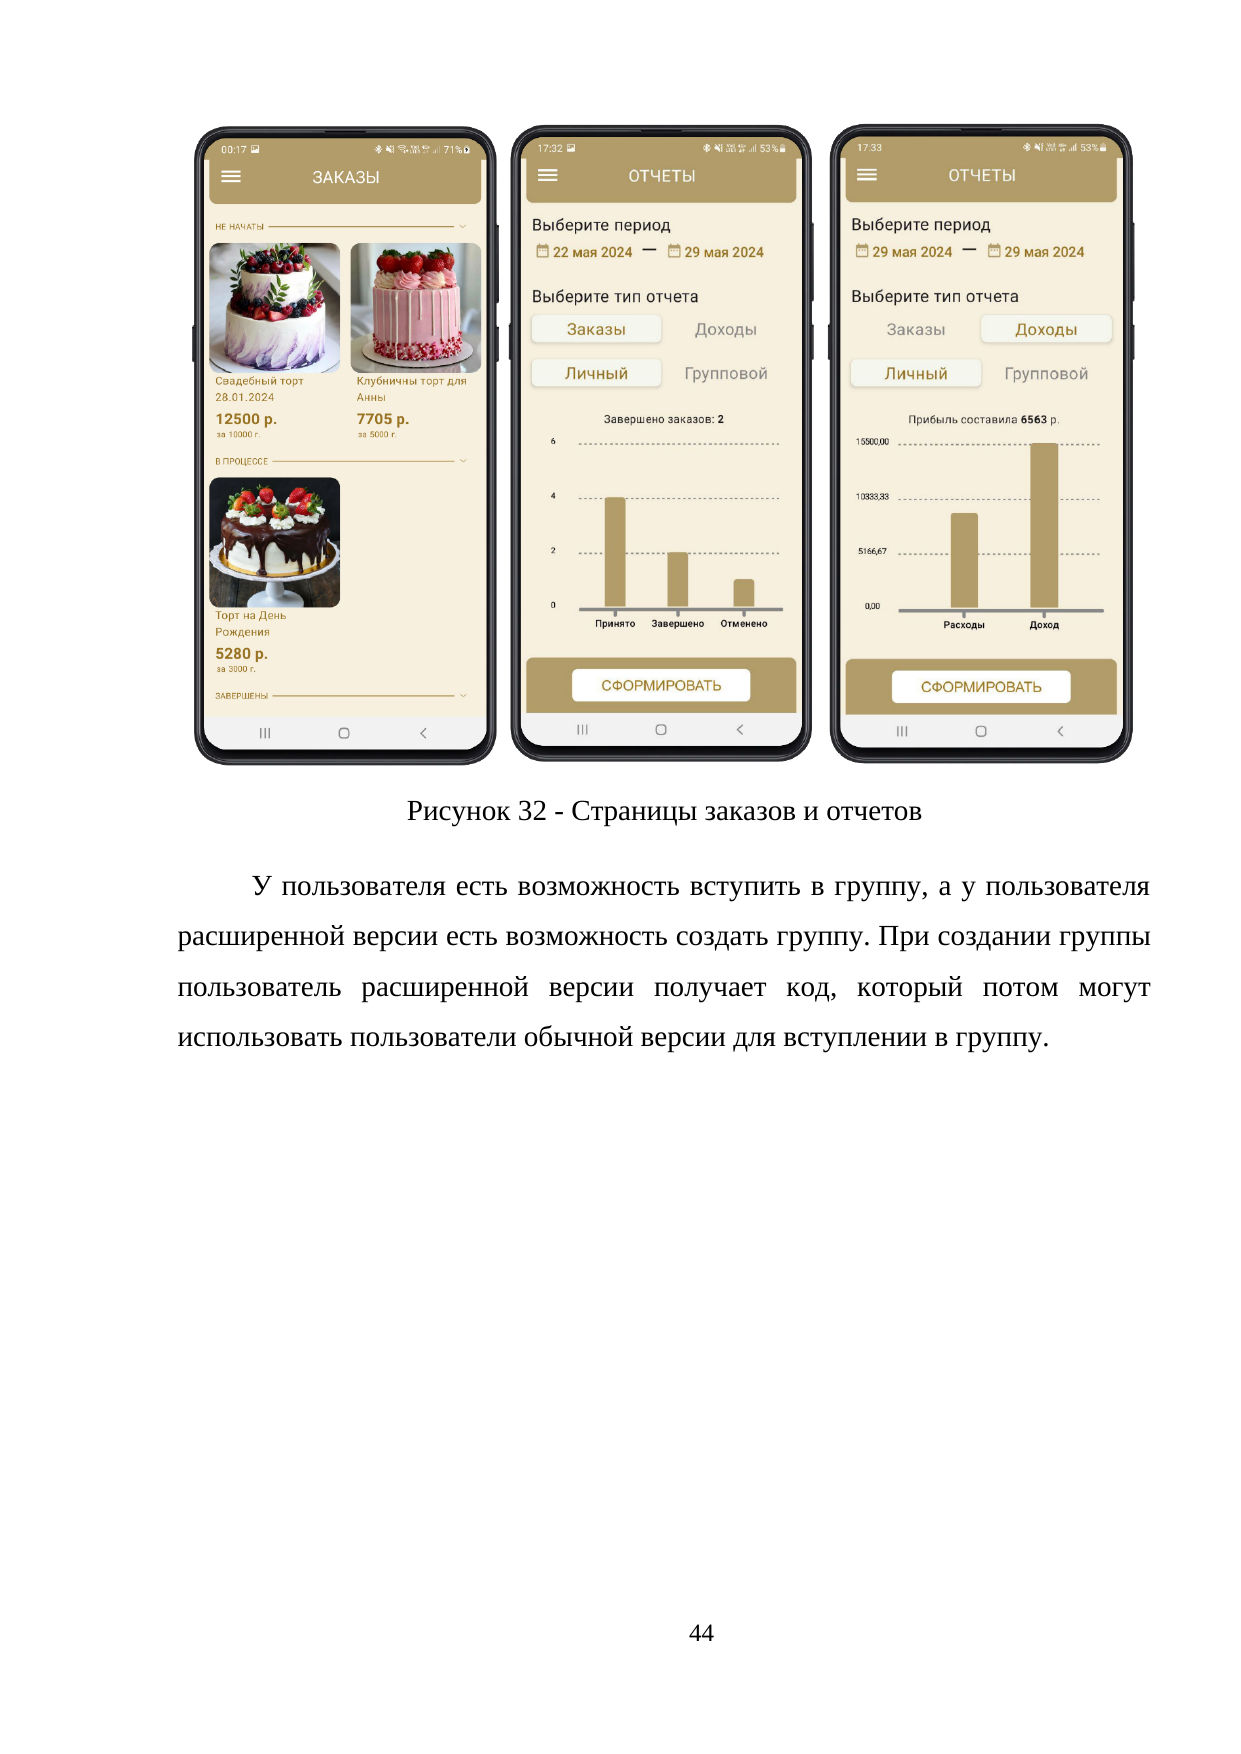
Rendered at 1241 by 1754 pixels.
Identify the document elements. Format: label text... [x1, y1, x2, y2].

text У пользователя есть возможность вступить в группу, а у пользователя расширенной версии есть возможность создать группу. При создании группы пользователь расширенной версии получает код, который потом могут использовать пользователи обычной версии для вступлении в группу. [177, 868, 1152, 1053]
text Рисунок 32 - Страницы заказов и отчетов [177, 793, 1152, 826]
picture [189, 118, 1140, 768]
